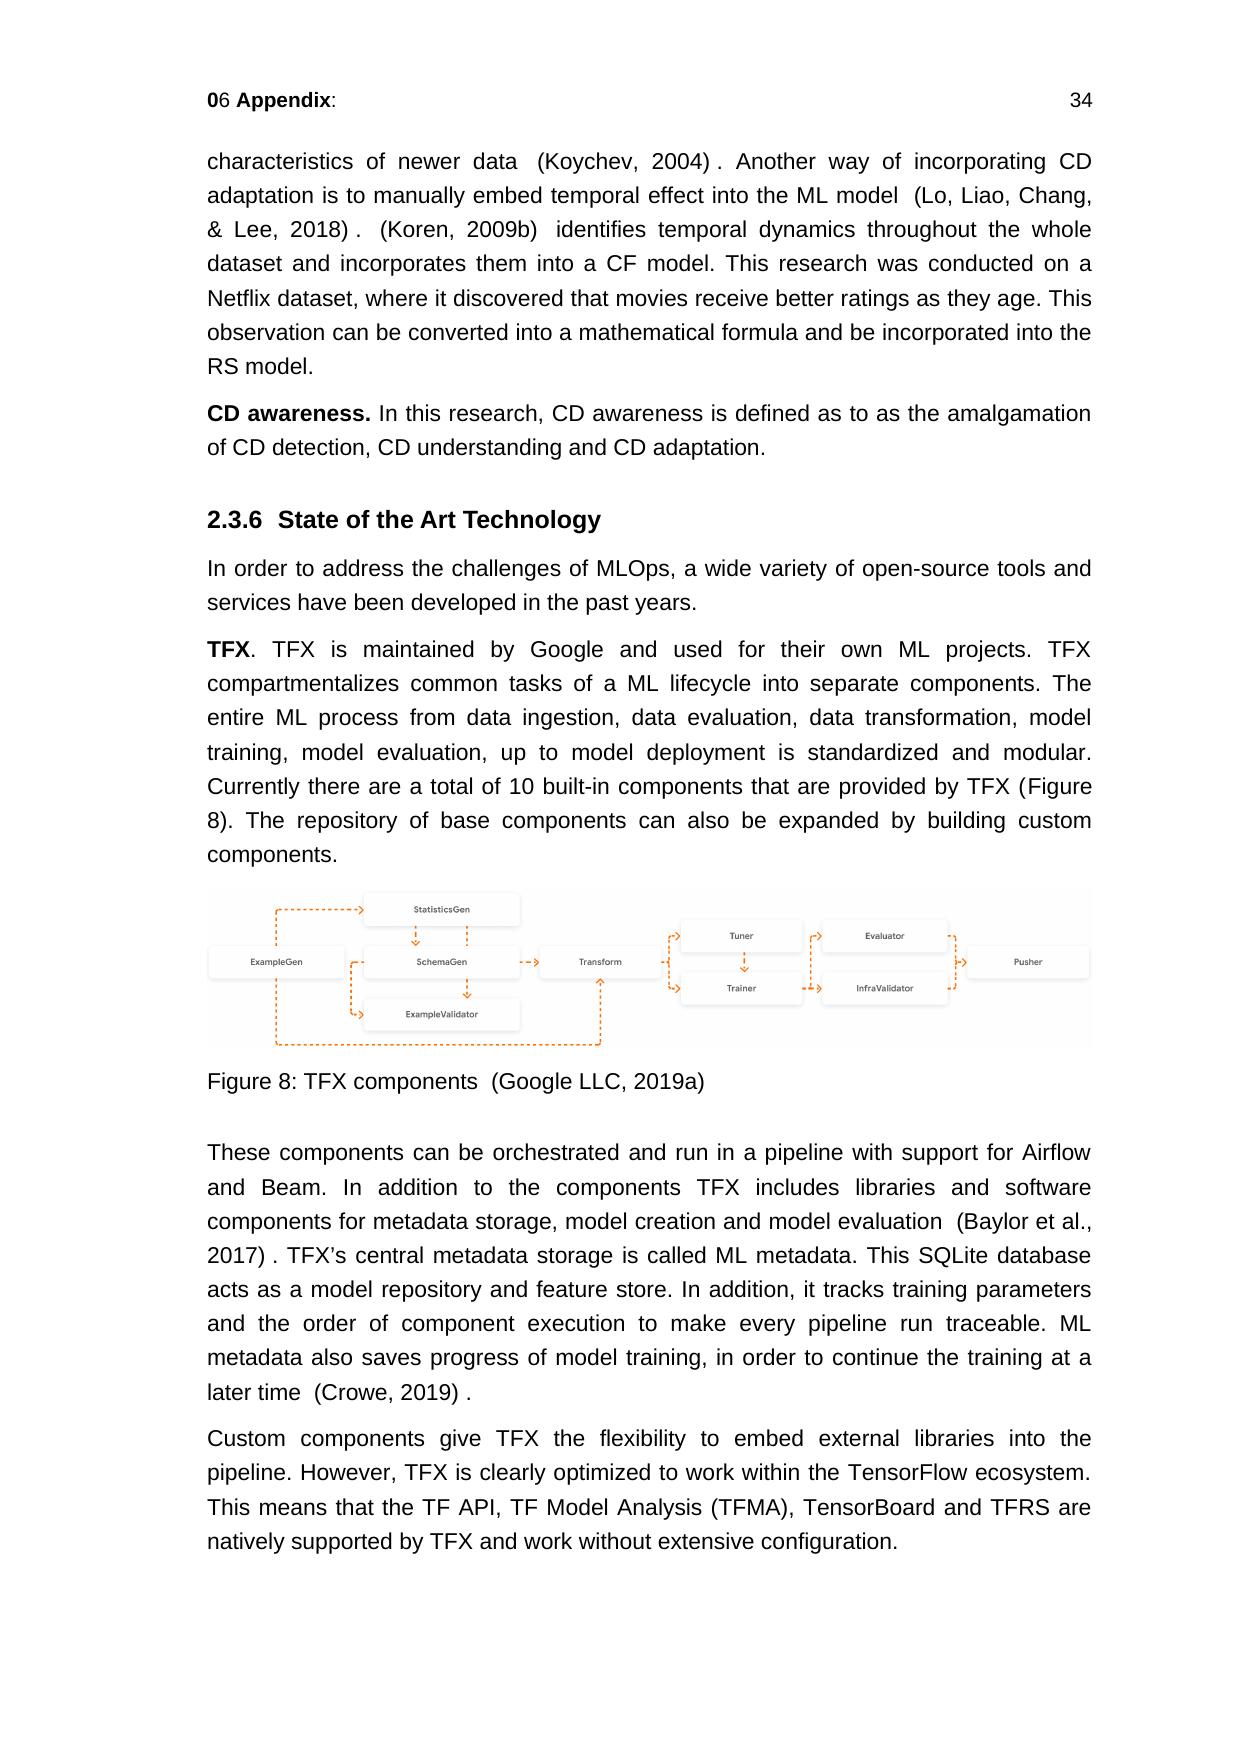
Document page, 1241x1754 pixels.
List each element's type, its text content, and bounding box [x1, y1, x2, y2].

text These components can be orchestrated and run in a pipeline with support for Airflow and Beam. In addition to the components TFX includes libraries and software components for metadata storage, model creation and model evaluation . TFX’s central metadata storage is called ML metadata. This SQLite database acts as a model repository and feature store. In addition, it tracks training parameters and the order of component execution to make every pipeline run traceable. ML metadata also saves progress of model training, in order to continue the training at a later time . [207, 1139, 1092, 1405]
text Figure 9: TFX components [207, 1068, 1092, 1094]
text CD awareness. In this research, CD awareness is defined as to as the amalgamation of CD detection, CD understanding and CD adaptation. [207, 399, 1092, 460]
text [207, 148, 1092, 379]
text Custom components give TFX the flexibility to embed external libraries into the pipeline. However, TFX is clearly optimized to work within the TensorFlow ecosystem. This means that the TF API, TF Model Analysis (TFMA), TensorBoard and TFRS are natively supported by TFX and work without extensive configuration. [207, 1425, 1092, 1554]
picture [206, 887, 1093, 1048]
subtitle State of the Art Technology [207, 505, 1092, 534]
text In order to address the challenges of MLOps, a wide variety of open-source tools and services have been developed in the past years. [207, 555, 1092, 616]
